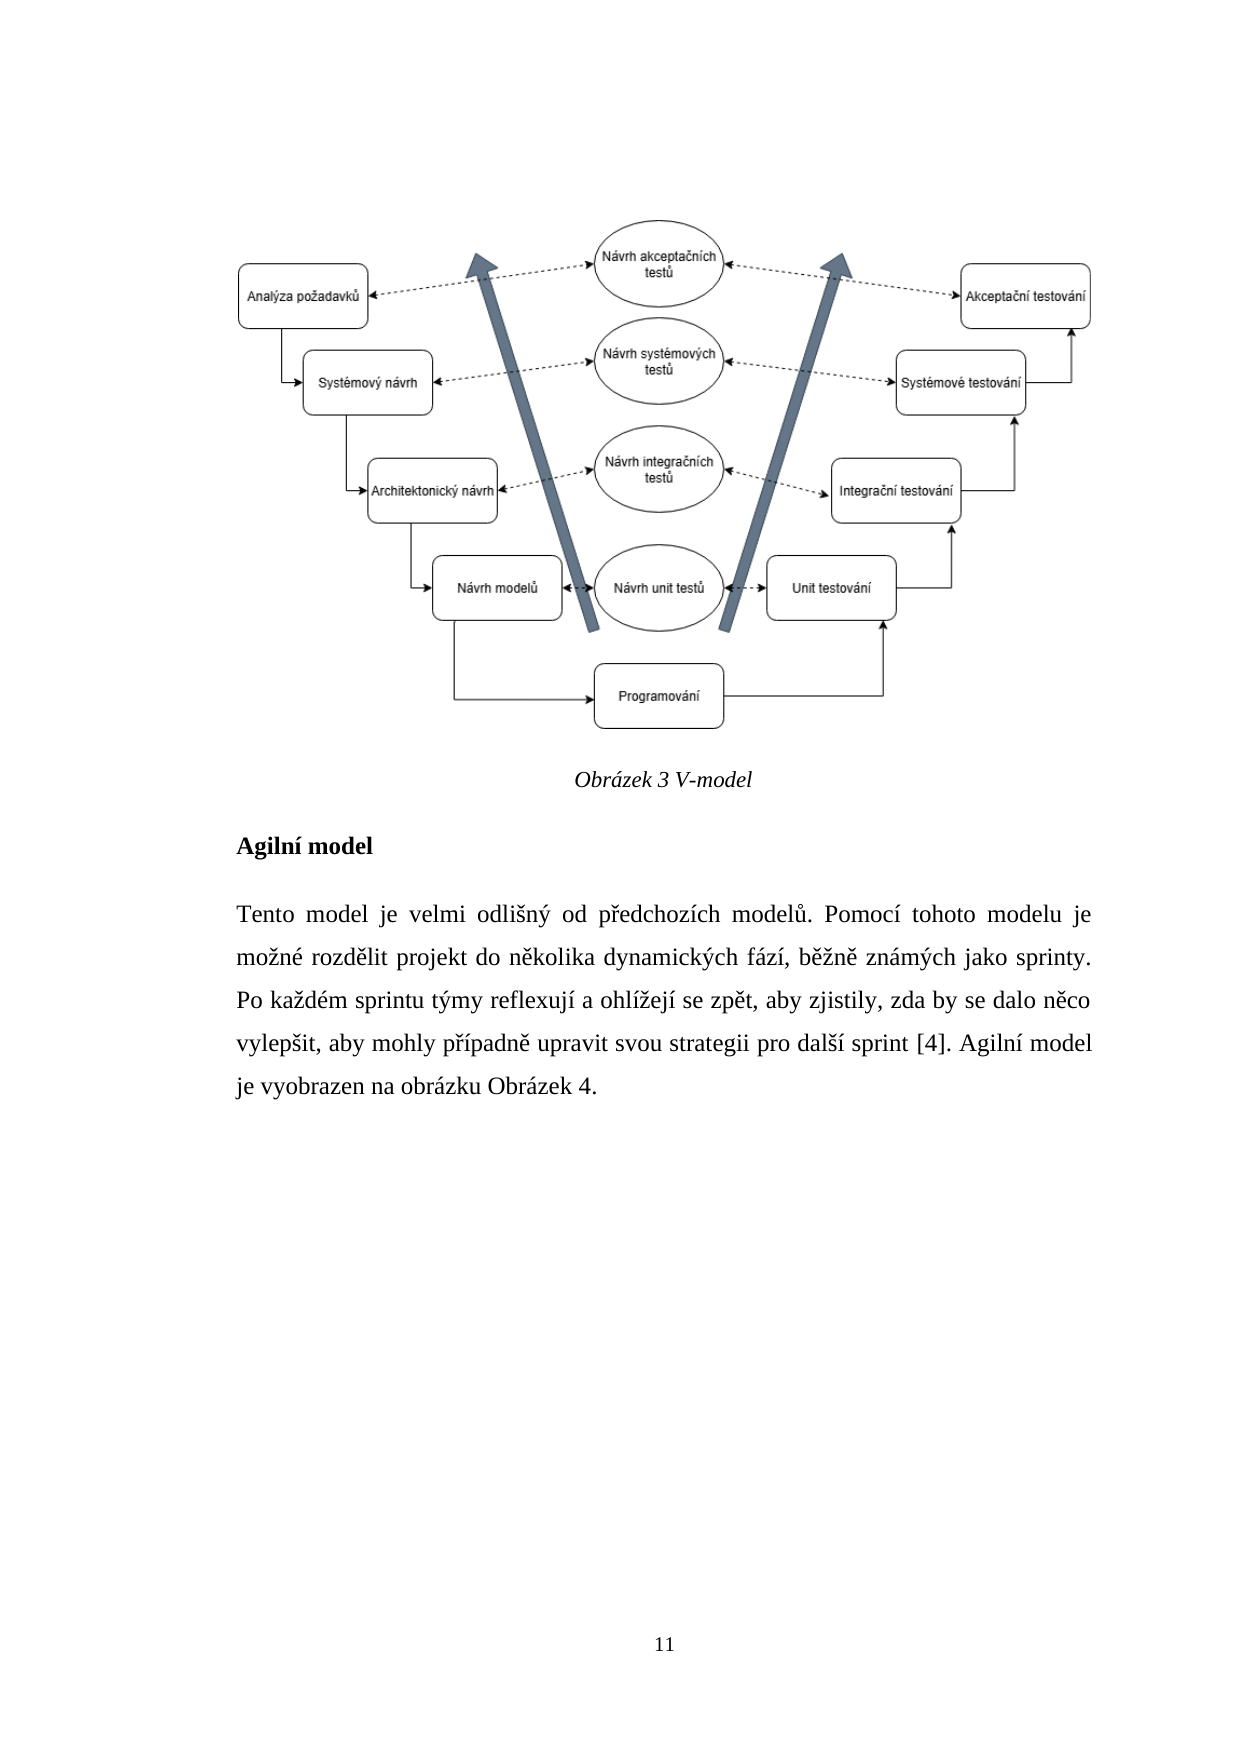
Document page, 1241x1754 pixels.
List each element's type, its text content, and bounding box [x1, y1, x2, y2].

picture [238, 220, 1091, 729]
text Tento model je velmi odlišný od předchozích modelů. Pomocí tohoto modelu je možné rozdělit projekt do několika dynamických fází, běžně známých jako sprinty. Po každém sprintu týmy reflexují a ohlížejí se zpět, aby zjistily, zda by se dalo něco vylepšit, aby mohly případně upravit svou strategii pro další sprint [4]. Agilní model je vyobrazen na obrázku 4. [236, 899, 1092, 1100]
text Agilní model [236, 831, 1092, 859]
text Obrázek 3 V-model [236, 766, 1092, 793]
